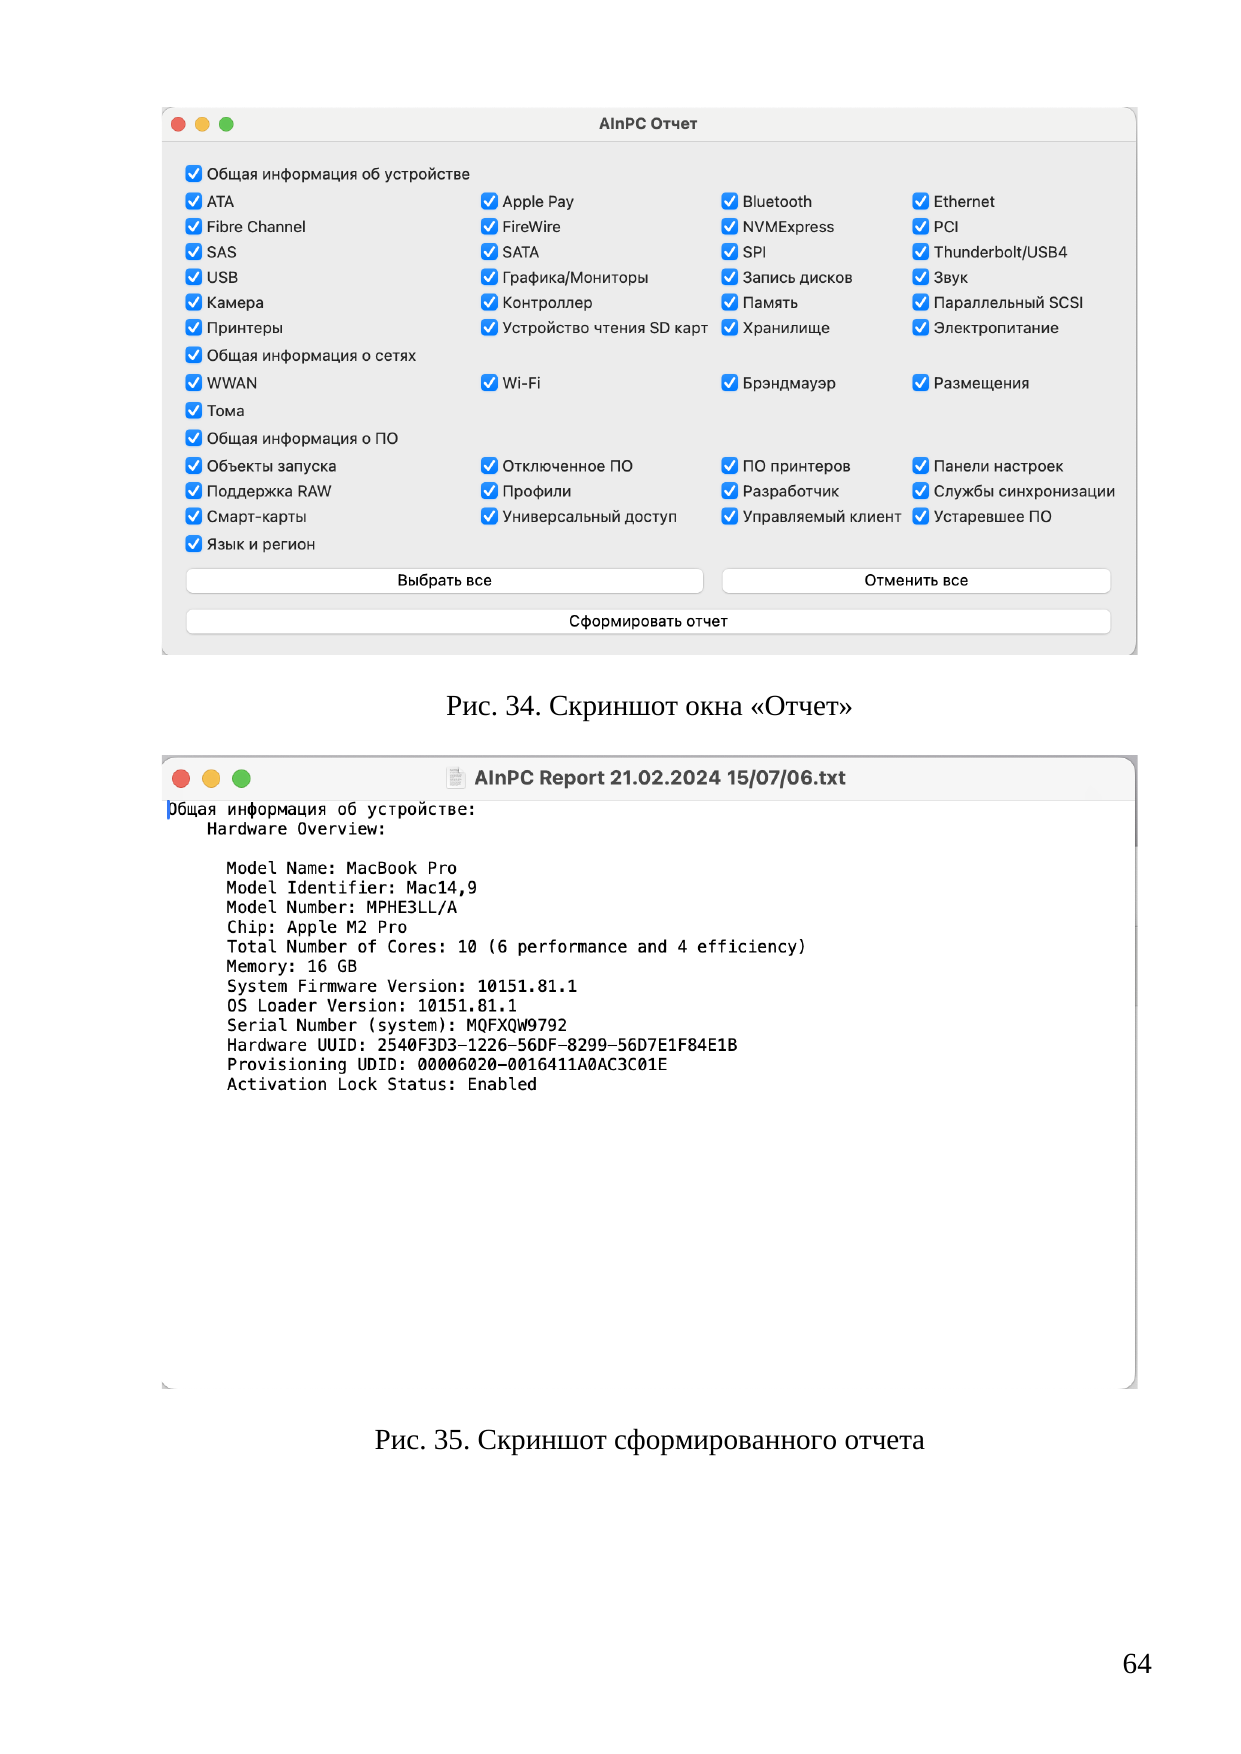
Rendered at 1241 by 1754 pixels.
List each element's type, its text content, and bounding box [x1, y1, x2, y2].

text Рис. 34. Скриншот окна «Отчет» [148, 688, 1152, 722]
picture [161, 755, 1138, 1389]
picture [161, 107, 1138, 655]
text Рис. 35. Скриншот сформированного отчета [148, 1422, 1152, 1455]
